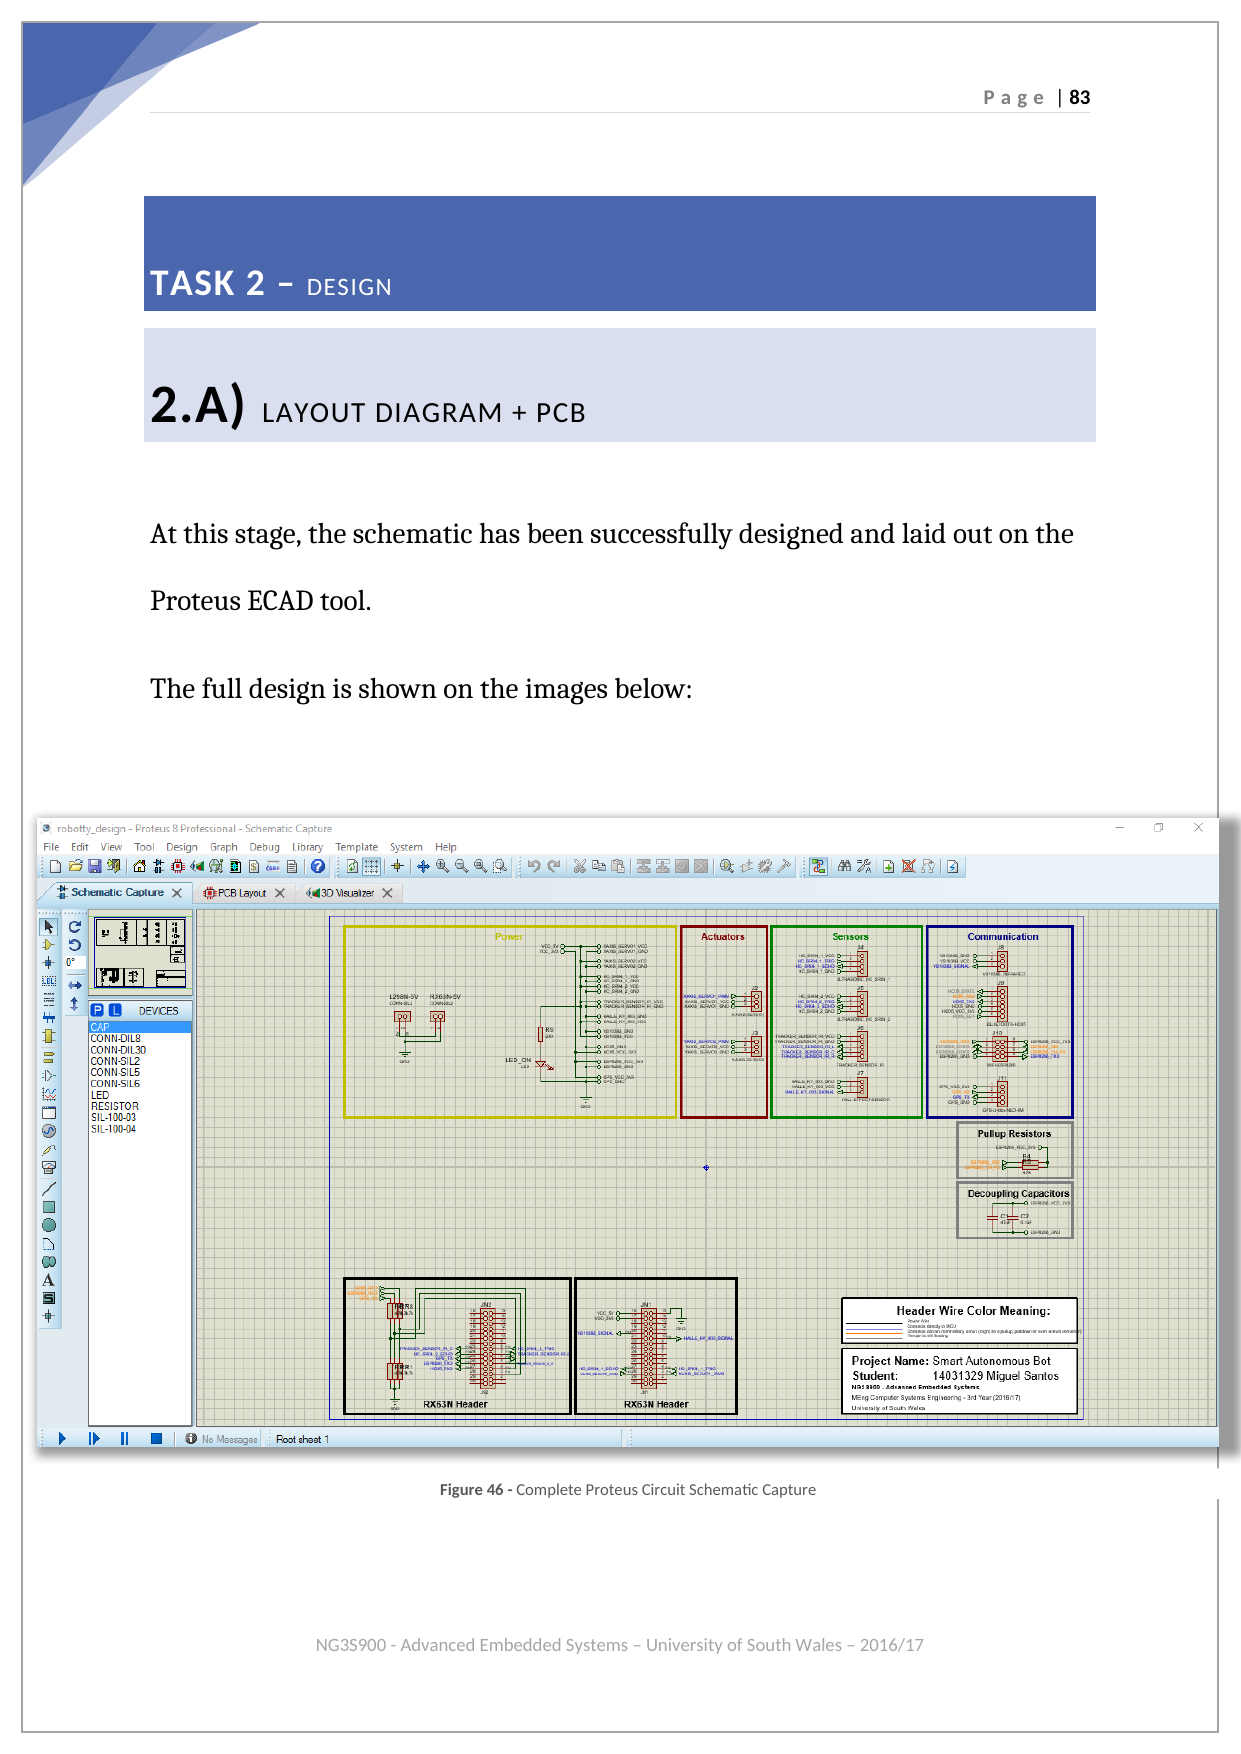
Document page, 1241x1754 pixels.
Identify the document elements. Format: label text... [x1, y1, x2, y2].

text The full design is shown on the images below: [150, 672, 1090, 706]
picture [37, 818, 1219, 1447]
subtitle Task 2 – Design [150, 252, 1090, 304]
picture [23, 23, 264, 190]
subtitle 2.A) Layout Diagram + PCB [150, 364, 1090, 436]
text At this stage, the schematic has been successfully designed and laid out on the Proteus ECAD tool. [150, 517, 1090, 618]
